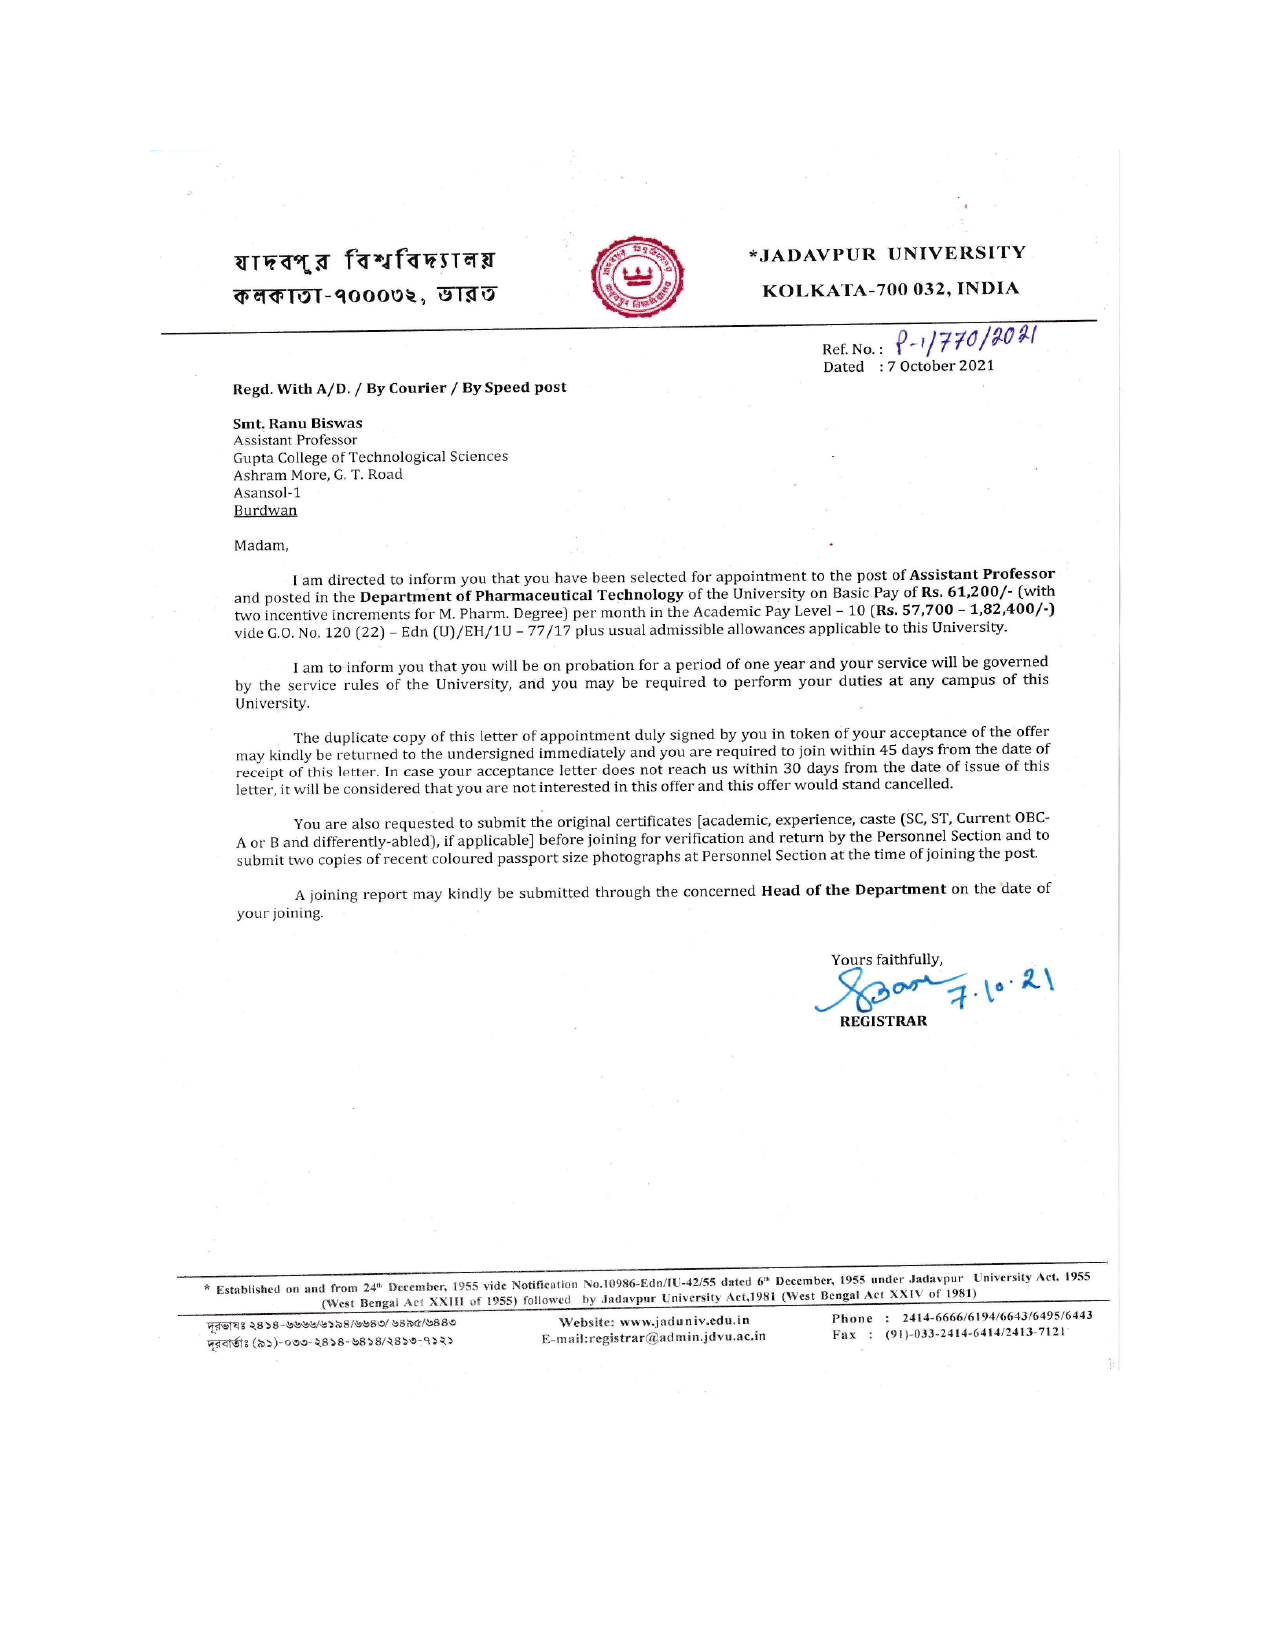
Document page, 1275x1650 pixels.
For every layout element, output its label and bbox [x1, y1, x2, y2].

picture [150, 150, 1125, 1403]
